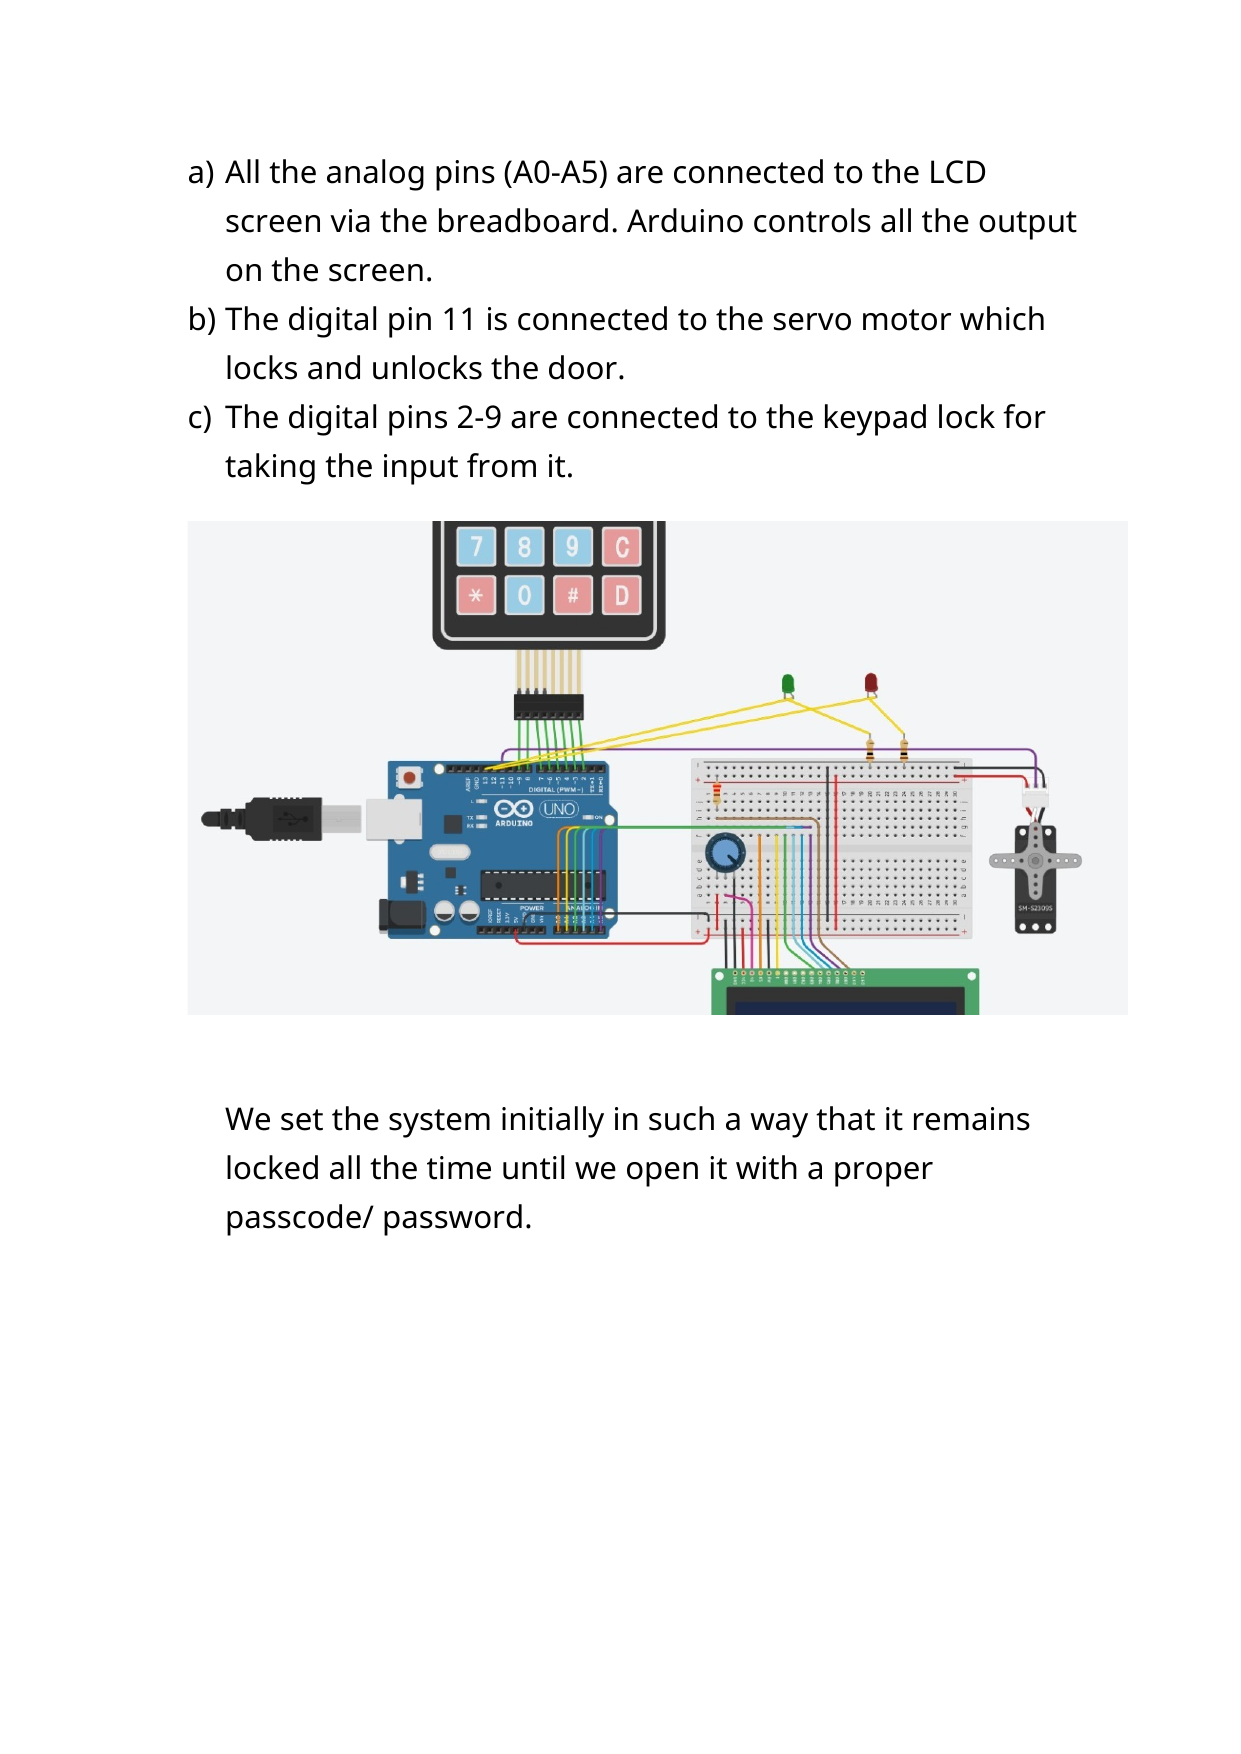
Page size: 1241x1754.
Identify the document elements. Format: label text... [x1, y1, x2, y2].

picture [187, 521, 1128, 1015]
list The digital pin 11 is connected to the servo motor which locks and unlocks the door. [187, 297, 1090, 388]
list We set the system initially in such a way that it remains locked all the time until we open it with a proper passcode/ password. [225, 1097, 1090, 1237]
list All the analog pins (A0-A5) are connected to the LCD screen via the breadboard. Arduino controls all the output on the screen. [187, 150, 1090, 291]
list The digital pins 2-9 are connected to the keypad lock for taking the input from it. [187, 395, 1090, 486]
